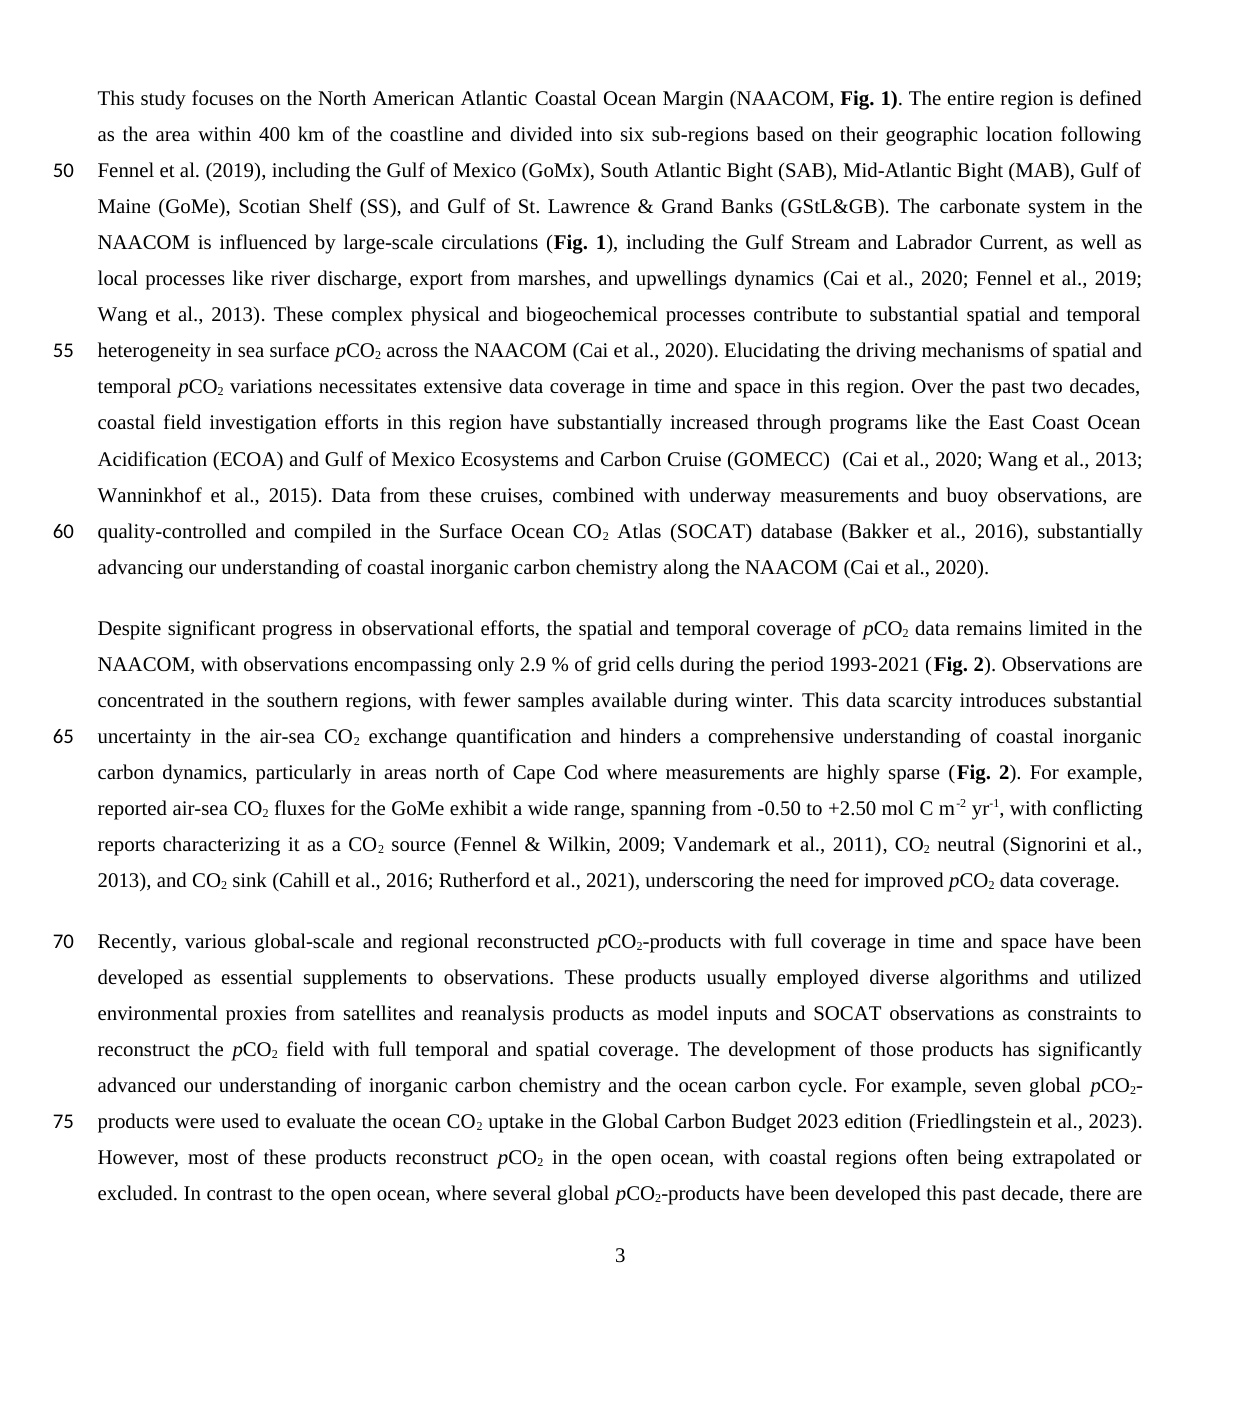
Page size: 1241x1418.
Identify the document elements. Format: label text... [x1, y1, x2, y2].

text This study focuses on the North American Atlantic Coastal Ocean Margin (NAACOM, Fig. 1). The entire region is defined as the area within 400 km of the coastline and divided into six sub-regions based on their geographic location following Fennel et al. (2019), including the Gulf of Mexico (GoMx), South Atlantic Bight (SAB), Mid-Atlantic Bight (MAB), Gulf of Maine (GoMe), Scotian Shelf (SS), and Gulf of St. Lawrence & Grand Banks (GStL&GB). The carbonate system in the NAACOM is influenced by large-scale circulations (Fig. 1), including the Gulf Stream and Labrador Current, as well as local processes like river discharge, export from marshes, and upwellings dynamics (Cai et al., 2020; Fennel et al., 2019; Wang et al., 2013). These complex physical and biogeochemical processes contribute to substantial spatial and temporal heterogeneity in sea surface pCO2 across the NAACOM (Cai et al., 2020). Elucidating the driving mechanisms of spatial and temporal pCO2 variations necessitates extensive data coverage in time and space in this region. Over the past two decades, coastal field investigation efforts in this region have substantially increased through programs like the East Coast Ocean Acidification (ECOA) and Gulf of Mexico Ecosystems and Carbon Cruise (GOMECC) (Cai et al., 2020; Wang et al., 2013; Wanninkhof et al., 2015). Data from these cruises, combined with underway measurements and buoy observations, are quality-controlled and compiled in the Surface Ocean CO2 Atlas (SOCAT) database (Bakker et al., 2016), substantially advancing our understanding of coastal inorganic carbon chemistry along the NAACOM (Cai et al., 2020). [97, 86, 1143, 579]
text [97, 929, 1143, 1205]
text Despite significant progress in observational efforts, the spatial and temporal coverage of pCO2 data remains limited in the NAACOM, with observations encompassing only 2.9 % of grid cells during the period 1993-2021 (Fig. 2). Observations are concentrated in the southern regions, with fewer samples available during winter. This data scarcity introduces substantial uncertainty in the air-sea CO2 exchange quantification and hinders a comprehensive understanding of coastal inorganic carbon dynamics, particularly in areas north of Cape Cod where measurements are highly sparse (Fig. 2). For example, reported air-sea CO2 fluxes for the GoMe exhibit a wide range, spanning from -0.50 to +2.50 mol C m-2 yr-1, with conflicting reports characterizing it as a CO2 source (Fennel & Wilkin, 2009; Vandemark et al., 2011), CO2 neutral (Signorini et al., 2013), and CO2 sink (Cahill et al., 2016; Rutherford et al., 2021), underscoring the need for improved pCO2 data coverage. [97, 616, 1143, 892]
